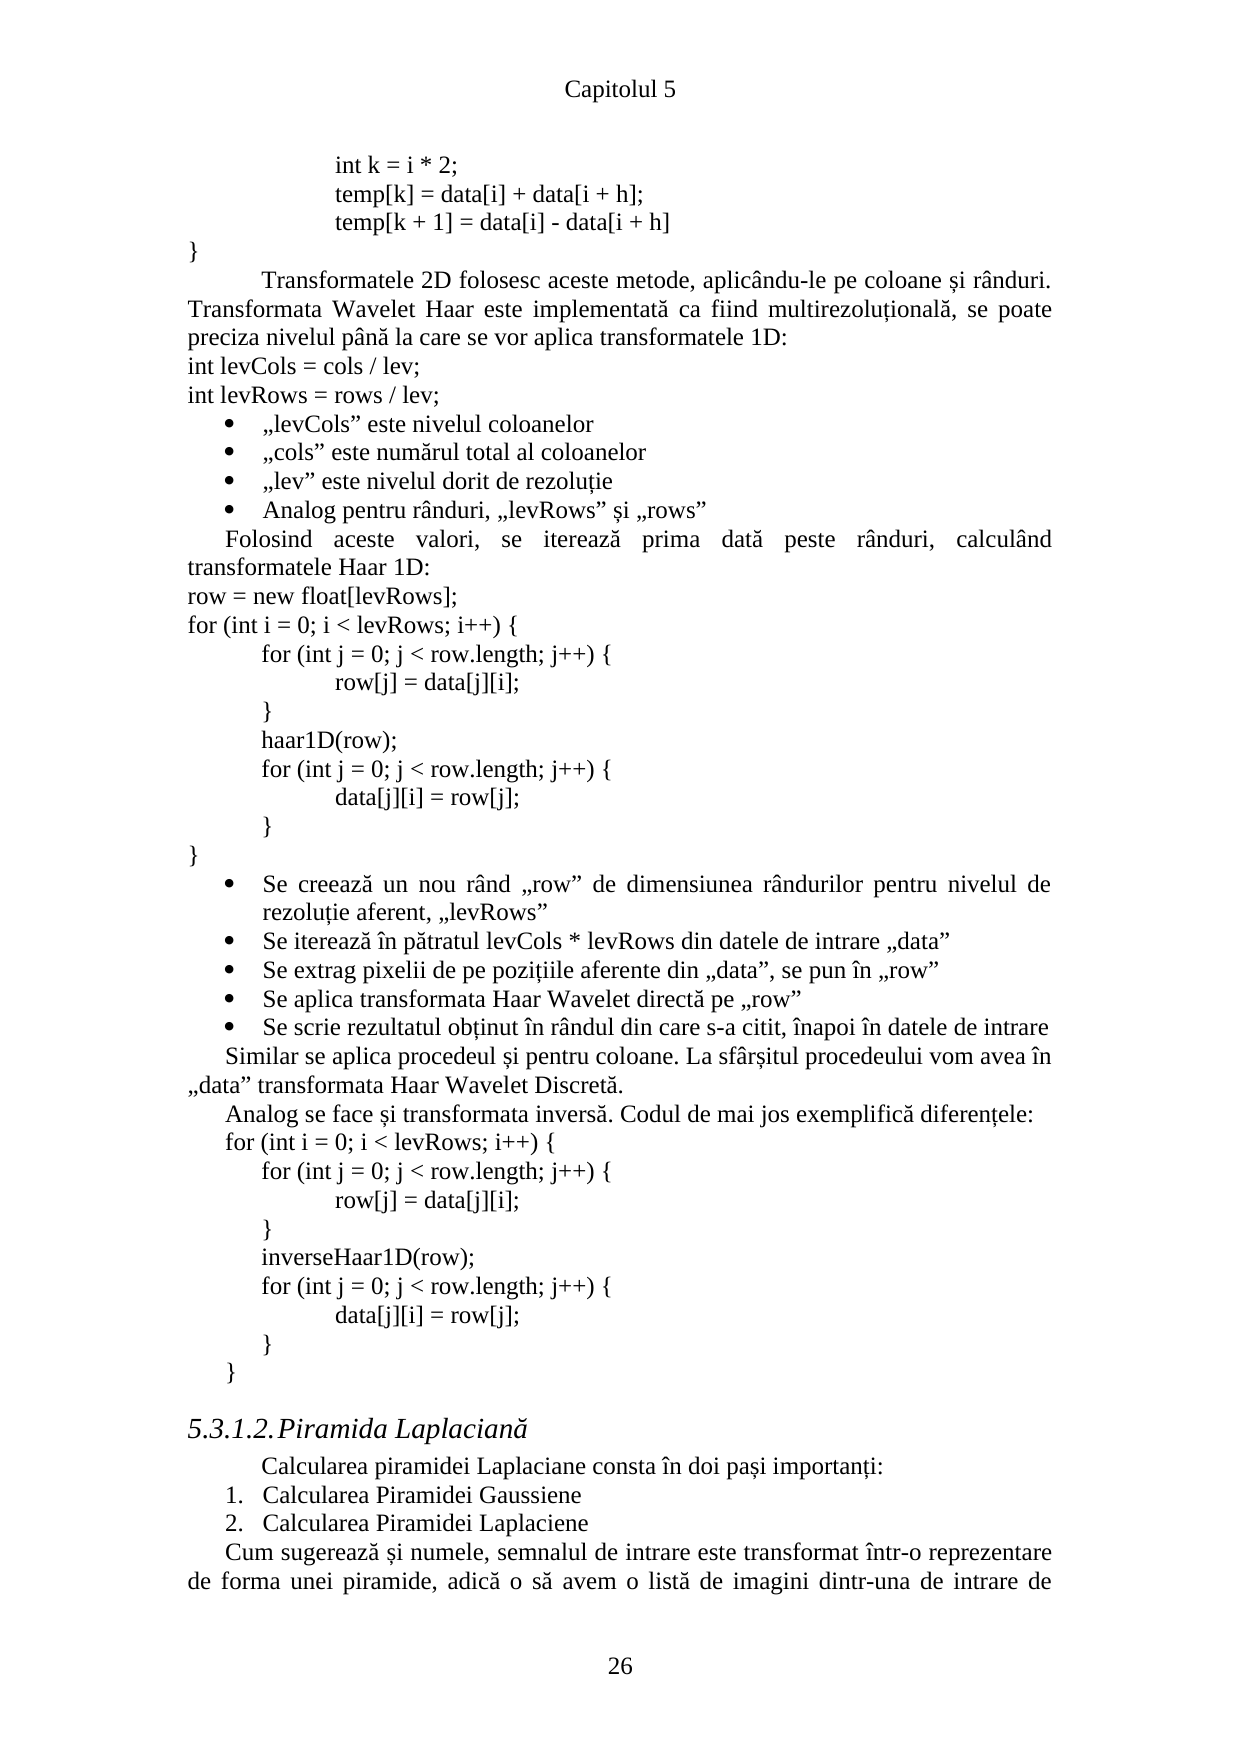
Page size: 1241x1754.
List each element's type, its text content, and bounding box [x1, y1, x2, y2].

text Folosind aceste valori, se iterează prima dată peste rânduri, calculând transformatele Haar 1D: [187, 524, 1053, 581]
list Calcularea Piramidei Laplaciene [225, 1508, 1053, 1537]
text Transformatele 2D folosesc aceste metode, aplicându-le pe coloane și rânduri. Transformata Wavelet Haar este implementată ca fiind multirezoluțională, se poate preciza nivelul până la care se vor aplica transformatele 1D: [187, 265, 1053, 351]
text Analog se face și transformata inversă. Codul de mai jos exemplifică diferențele: [187, 1099, 1053, 1127]
list Se scrie rezultatul obținut în rândul din care s-a citit, înapoi în datele de intrare [225, 1012, 1053, 1041]
text row[j] = data[j][i]; [261, 667, 1053, 696]
text row[j] = data[j][i]; [261, 1185, 1053, 1214]
text int k = i * 2; [187, 150, 1053, 179]
text row = new float[levRows]; [187, 581, 1053, 610]
text int levRows = rows / lev; [187, 380, 1053, 409]
text } [187, 1357, 1053, 1386]
list Analog pentru rânduri, „levRows” și „rows” [225, 495, 1053, 524]
text temp[k] = data[i] + data[i + h]; [187, 179, 1053, 207]
list „lev” este nivelul dorit de rezoluție [225, 466, 1053, 495]
text for (int j = 0; j < row.length; j++) { [187, 639, 1053, 667]
text } [187, 1214, 1053, 1242]
text } [187, 696, 1053, 725]
text } [187, 840, 1053, 869]
text for (int i = 0; i < levRows; i++) { [187, 610, 1053, 639]
list „cols” este numărul total al coloanelor [225, 437, 1053, 466]
text for (int j = 0; j < row.length; j++) { [187, 754, 1053, 782]
text int levCols = cols / lev; [187, 351, 1053, 380]
text haar1D(row); [187, 725, 1053, 754]
text } [187, 1329, 1053, 1357]
text } [187, 236, 1053, 265]
text for (int j = 0; j < row.length; j++) { [187, 1156, 1053, 1185]
list Se iterează în pătratul levCols * levRows din datele de intrare „data” [225, 926, 1053, 955]
text temp[k + 1] = data[i] - data[i + h] [187, 207, 1053, 236]
text Calcularea piramidei Laplaciane consta în doi pași importanți: [261, 1451, 1053, 1480]
list Se creează un nou rând „row” de dimensiunea rândurilor pentru nivelul de rezoluție aferent, „levRows” [225, 869, 1053, 926]
text data[j][i] = row[j]; [261, 1300, 1053, 1329]
text for (int j = 0; j < row.length; j++) { [187, 1271, 1053, 1300]
list Se extrag pixelii de pe pozițiile aferente din „data”, se pun în „row” [225, 955, 1053, 984]
list „levCols” este nivelul coloanelor [225, 409, 1053, 437]
text for (int i = 0; i < levRows; i++) { [187, 1127, 1053, 1156]
text inverseHaar1D(row); [187, 1242, 1053, 1271]
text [187, 1537, 1053, 1595]
text } [187, 811, 1053, 840]
list Se aplica transformata Haar Wavelet directă pe „row” [225, 984, 1053, 1012]
text data[j][i] = row[j]; [261, 782, 1053, 811]
list Calcularea Piramidei Gaussiene [225, 1480, 1053, 1508]
subtitle Piramida Laplaciană [187, 1411, 1053, 1445]
text Similar se aplica procedeul și pentru coloane. La sfârșitul procedeului vom avea în „data” transformata Haar Wavelet Discretă. [187, 1041, 1053, 1099]
